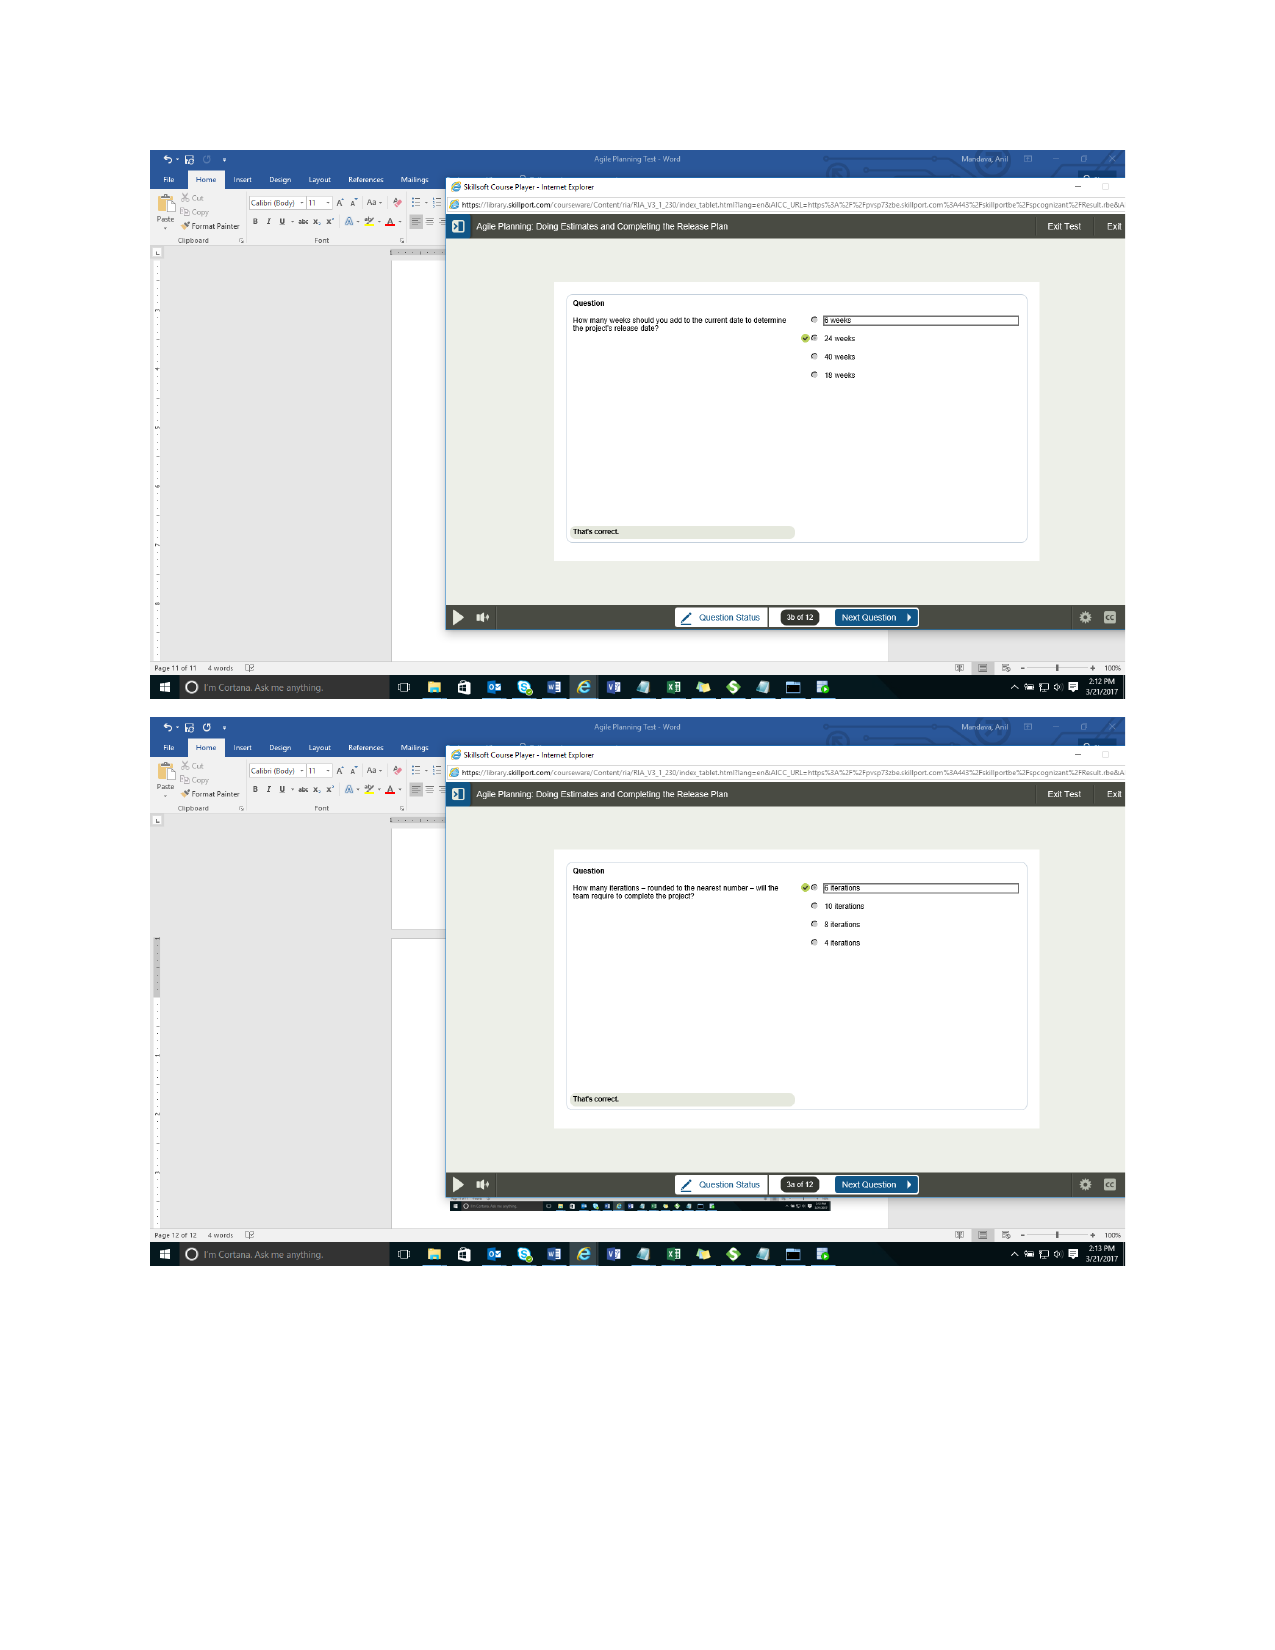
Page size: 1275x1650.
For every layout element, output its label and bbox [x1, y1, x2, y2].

picture [150, 150, 1125, 699]
picture [150, 717, 1125, 1266]
